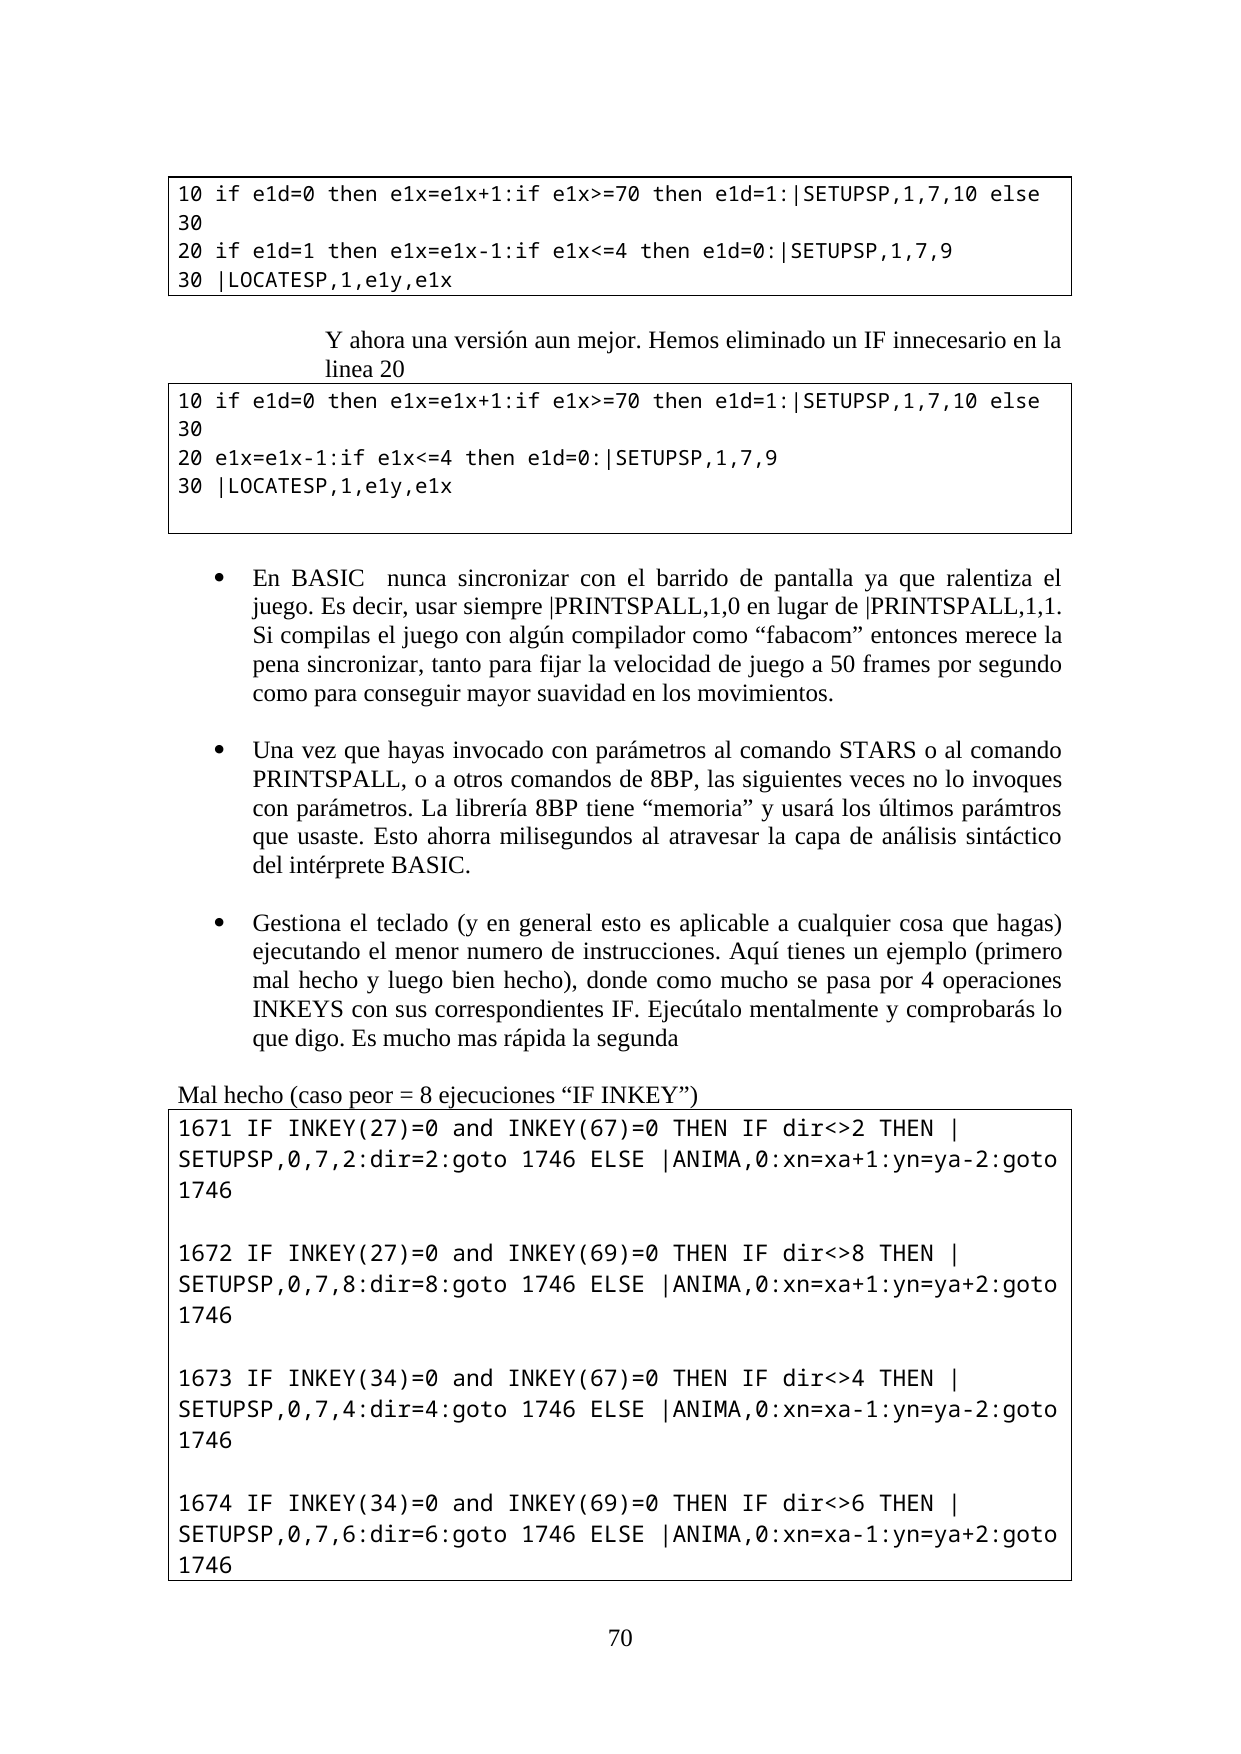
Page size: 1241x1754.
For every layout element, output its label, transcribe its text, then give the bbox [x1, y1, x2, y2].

list Gestiona el teclado (y en general esto es aplicable a cualquier cosa que hagas) ejecutando el menor numero de instrucciones. Aquí tienes un ejemplo (primero mal hecho y luego bien hecho), donde como mucho se pasa por 4 operaciones INKEYS con sus correspondientes IF. Ejecútalo mentalmente y comprobarás lo que digo. Es mucho mas rápida la segunda [215, 908, 1063, 1051]
text 10 if e1d=0 then e1x=e1x+1:if e1x>=70 then e1d=1:|SETUPSP,1,7,10 else 30 [169, 384, 1071, 443]
text 1673 IF INKEY(34)=0 and INKEY(67)=0 THEN IF dir<>4 THEN |SETUPSP,0,7,4:dir=4:goto 1746 ELSE |ANIMA,0:xn=xa-1:yn=ya-2:goto 1746 [177, 1362, 1063, 1456]
text 1672 IF INKEY(27)=0 and INKEY(69)=0 THEN IF dir<>8 THEN |SETUPSP,0,7,8:dir=8:goto 1746 ELSE |ANIMA,0:xn=xa+1:yn=ya+2:goto 1746 [177, 1237, 1063, 1331]
text 1674 IF INKEY(34)=0 and INKEY(69)=0 THEN IF dir<>6 THEN |SETUPSP,0,7,6:dir=6:goto 1746 ELSE |ANIMA,0:xn=xa-1:yn=ya+2:goto 1746 [177, 1487, 1063, 1580]
list Una vez que hayas invocado con parámetros al comando STARS o al comando PRINTSPALL, o a otros comandos de 8BP, las siguientes veces no lo invoques con parámetros. La librería 8BP tiene “memoria” y usará los últimos parámtros que usaste. Esto ahorra milisegundos al atravesar la capa de análisis sintáctico del intérprete BASIC. [215, 735, 1063, 879]
text 30 |LOCATESP,1,e1y,e1x [177, 471, 1063, 499]
text 20 e1x=e1x-1:if e1x<=4 then e1d=0:|SETUPSP,1,7,9 [177, 443, 1063, 471]
text 20 if e1d=1 then e1x=e1x-1:if e1x<=4 then e1d=0:|SETUPSP,1,7,9 [177, 236, 1063, 262]
text Mal hecho (caso peor = 8 ejecuciones “IF INKEY”) [177, 1080, 1063, 1109]
text 1671 IF INKEY(27)=0 and INKEY(67)=0 THEN IF dir<>2 THEN |SETUPSP,0,7,2:dir=2:goto 1746 ELSE |ANIMA,0:xn=xa+1:yn=ya-2:goto 1746 [169, 1110, 1071, 1206]
text 30 |LOCATESP,1,e1y,e1x [169, 262, 1071, 295]
list En BASIC nunca sincronizar con el barrido de pantalla ya que ralentiza el juego. Es decir, usar siempre |PRINTSPALL,1,0 en lugar de |PRINTSPALL,1,1. Si compilas el juego con algún compilador como “fabacom” entonces merece la pena sincronizar, tanto para fijar la velocidad de juego a 50 frames por segundo como para conseguir mayor suavidad en los movimientos. [215, 563, 1063, 706]
text 10 if e1d=0 then e1x=e1x+1:if e1x>=70 then e1d=1:|SETUPSP,1,7,10 else 30 [169, 178, 1071, 236]
text Y ahora una versión aun mejor. Hemos eliminado un IF innecesario en la linea 20 [325, 325, 1063, 383]
